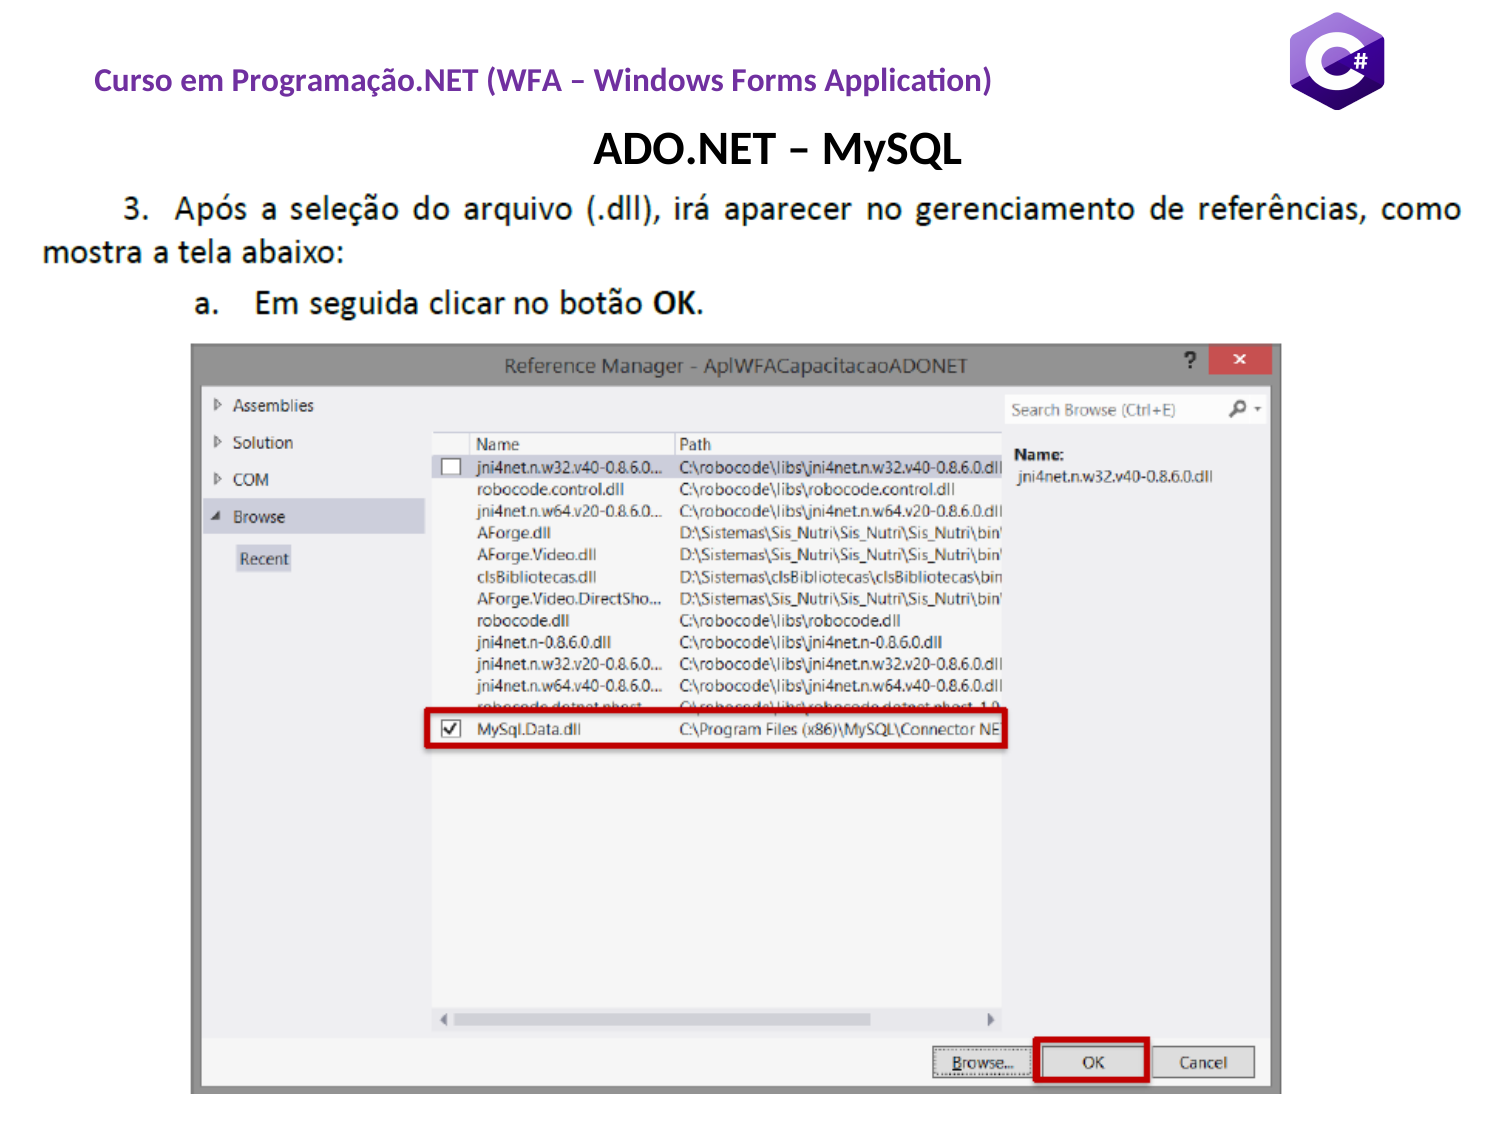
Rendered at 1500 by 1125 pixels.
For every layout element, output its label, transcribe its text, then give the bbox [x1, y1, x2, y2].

subtitle ADO.NET – MySQL [88, 118, 1467, 177]
picture [35, 186, 1467, 1094]
picture [1284, 9, 1389, 113]
